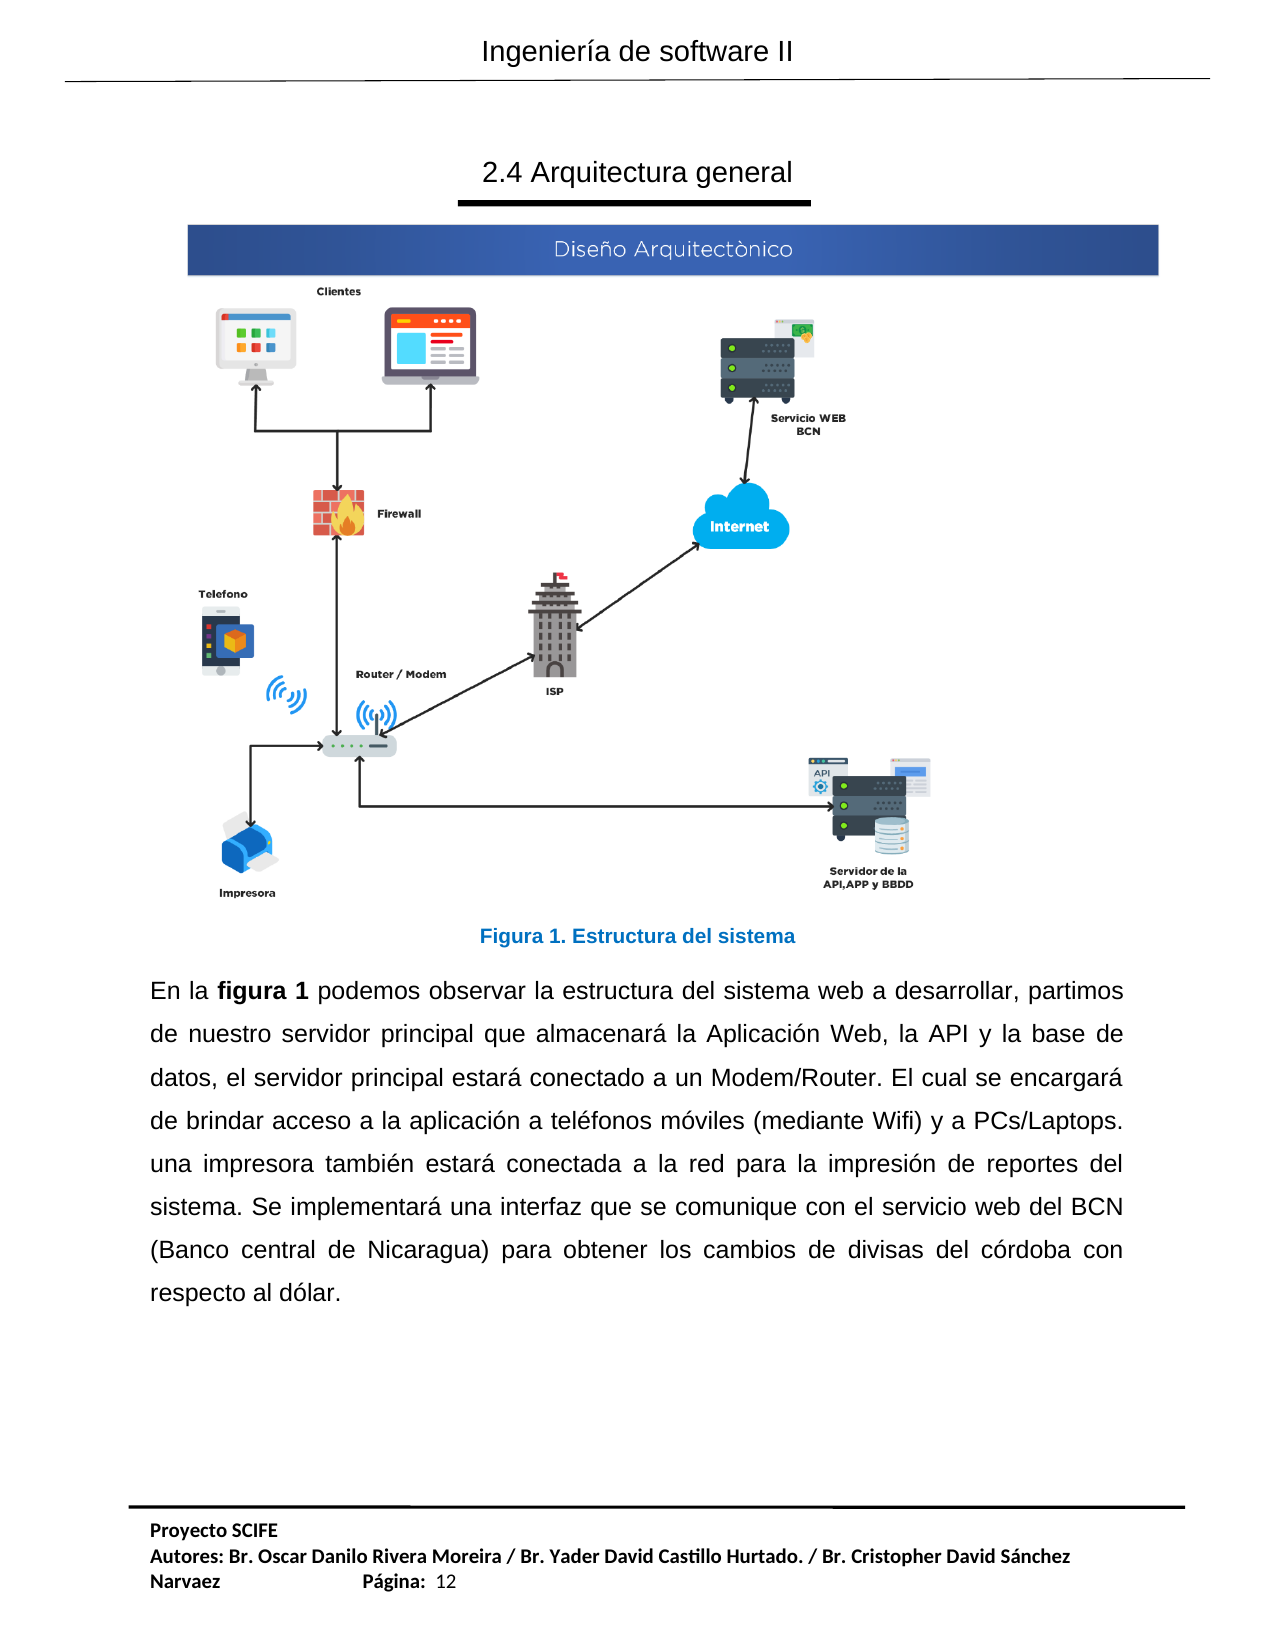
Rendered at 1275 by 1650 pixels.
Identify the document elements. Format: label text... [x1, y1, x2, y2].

picture [186, 223, 1161, 904]
subtitle 2.4 Arquitectura general [150, 155, 1125, 189]
text En la figura 1 podemos observar la estructura del sistema web a desarrollar, partimos de nuestro servidor principal que almacenará la Aplicación Web, la API y la base de datos, el servidor principal estará conectado a un Modem/Router. El cual se encargará de brindar acceso a la aplicación a teléfonos móviles (mediante Wifi) y a PCs/Laptops. una impresora también estará conectada a la red para la impresión de reportes del sistema. Se implementará una interfaz que se comunique con el servicio web del BCN (Banco central de Nicaragua) para obtener los cambios de divisas del córdoba con respecto al dólar. [150, 976, 1125, 1307]
